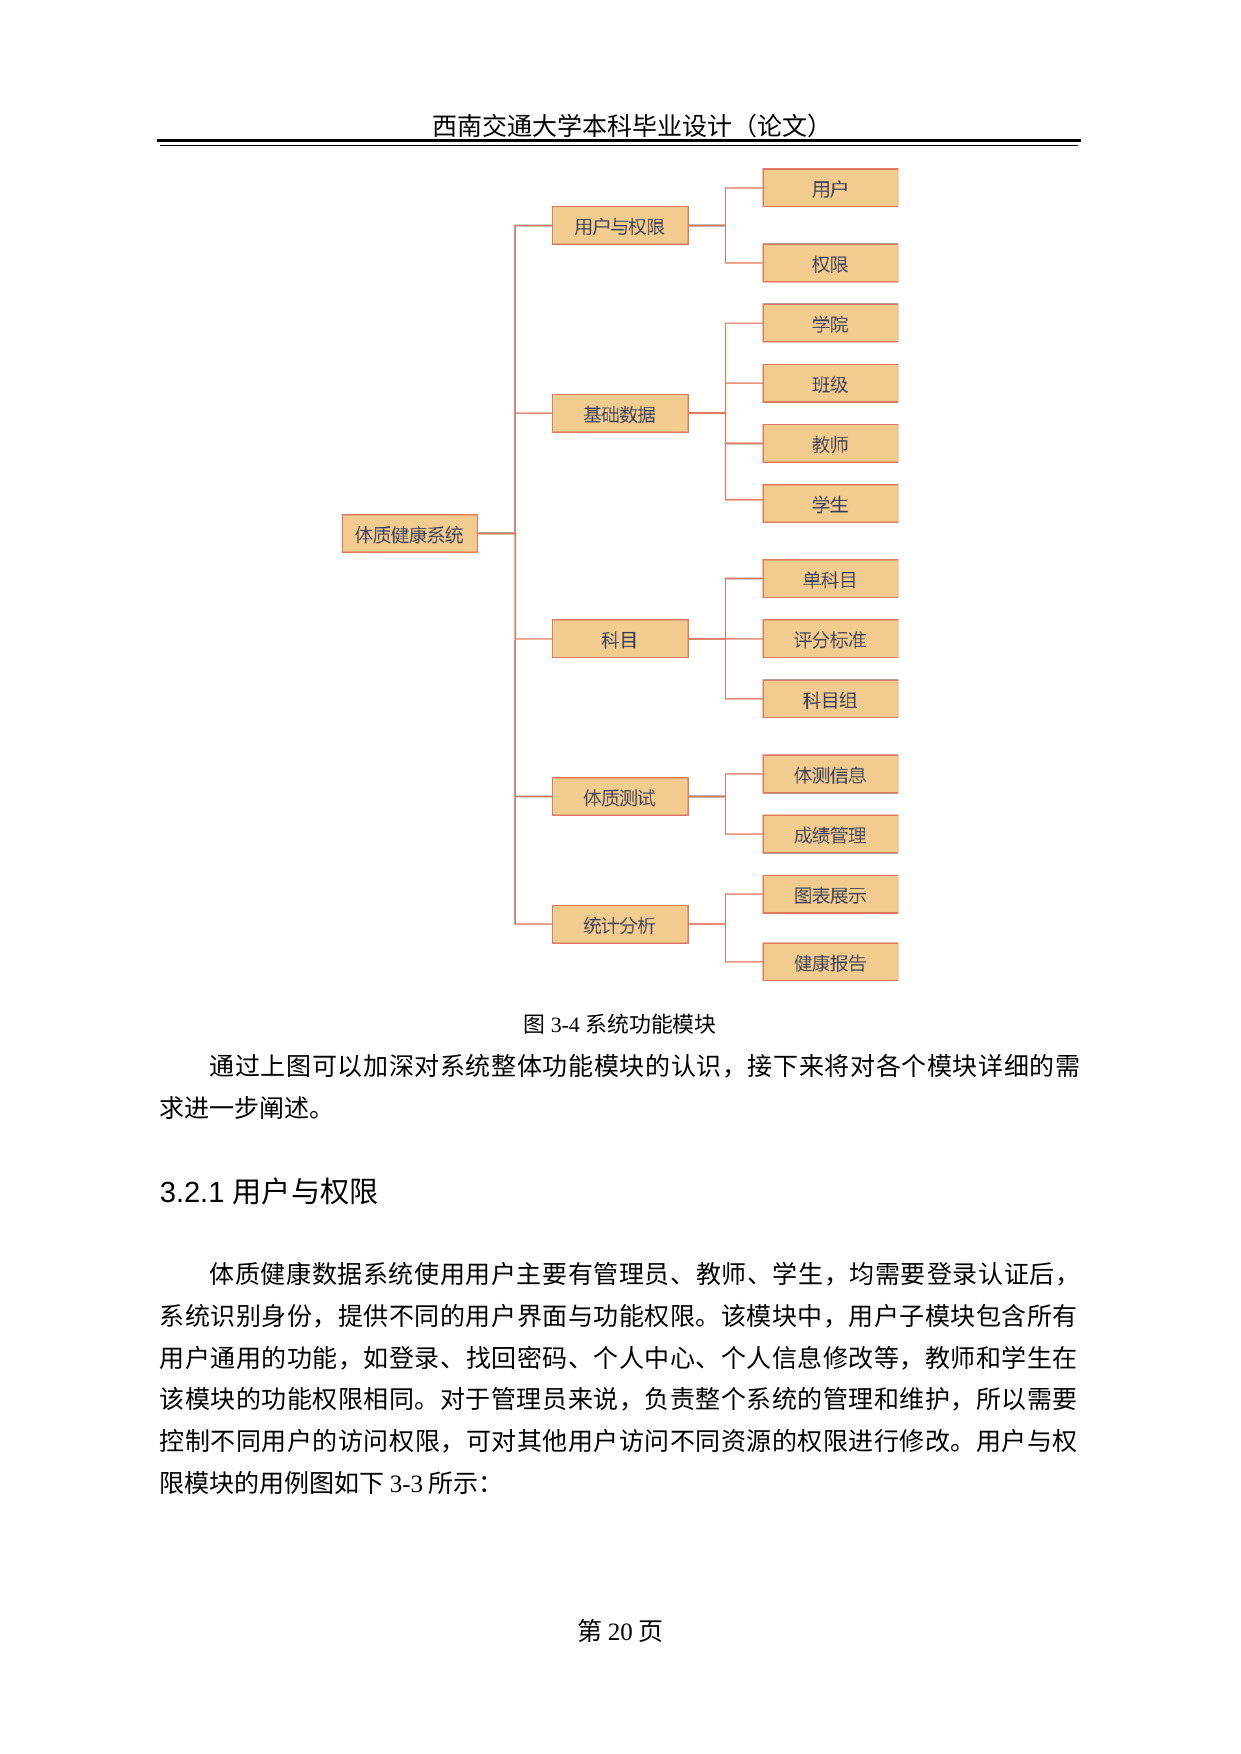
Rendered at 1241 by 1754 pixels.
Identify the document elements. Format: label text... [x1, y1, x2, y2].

subtitle 用户与权限 [159, 1148, 1081, 1231]
picture [341, 168, 899, 981]
text 通过上图可以加深对系统整体功能模块的认识，接下来将对各个模块详细的需求进一步阐述。 [159, 1044, 1081, 1127]
text 体质健康数据系统使用用户主要有管理员、教师、学生，均需要登录认证后，系统识别身份，提供不同的用户界面与功能权限。该模块中，用户子模块包含所有用户通用的功能，如登录、找回密码、个人中心、个人信息修改等，教师和学生在该模块的功能权限相同。对于管理员来说，负责整个系统的管理和维护，所以需要控制不同用户的访问权限，可对其他用户访问不同资源的权限进行修改。用户与权限模块的用例图如下3-3所示： [159, 1252, 1081, 1502]
